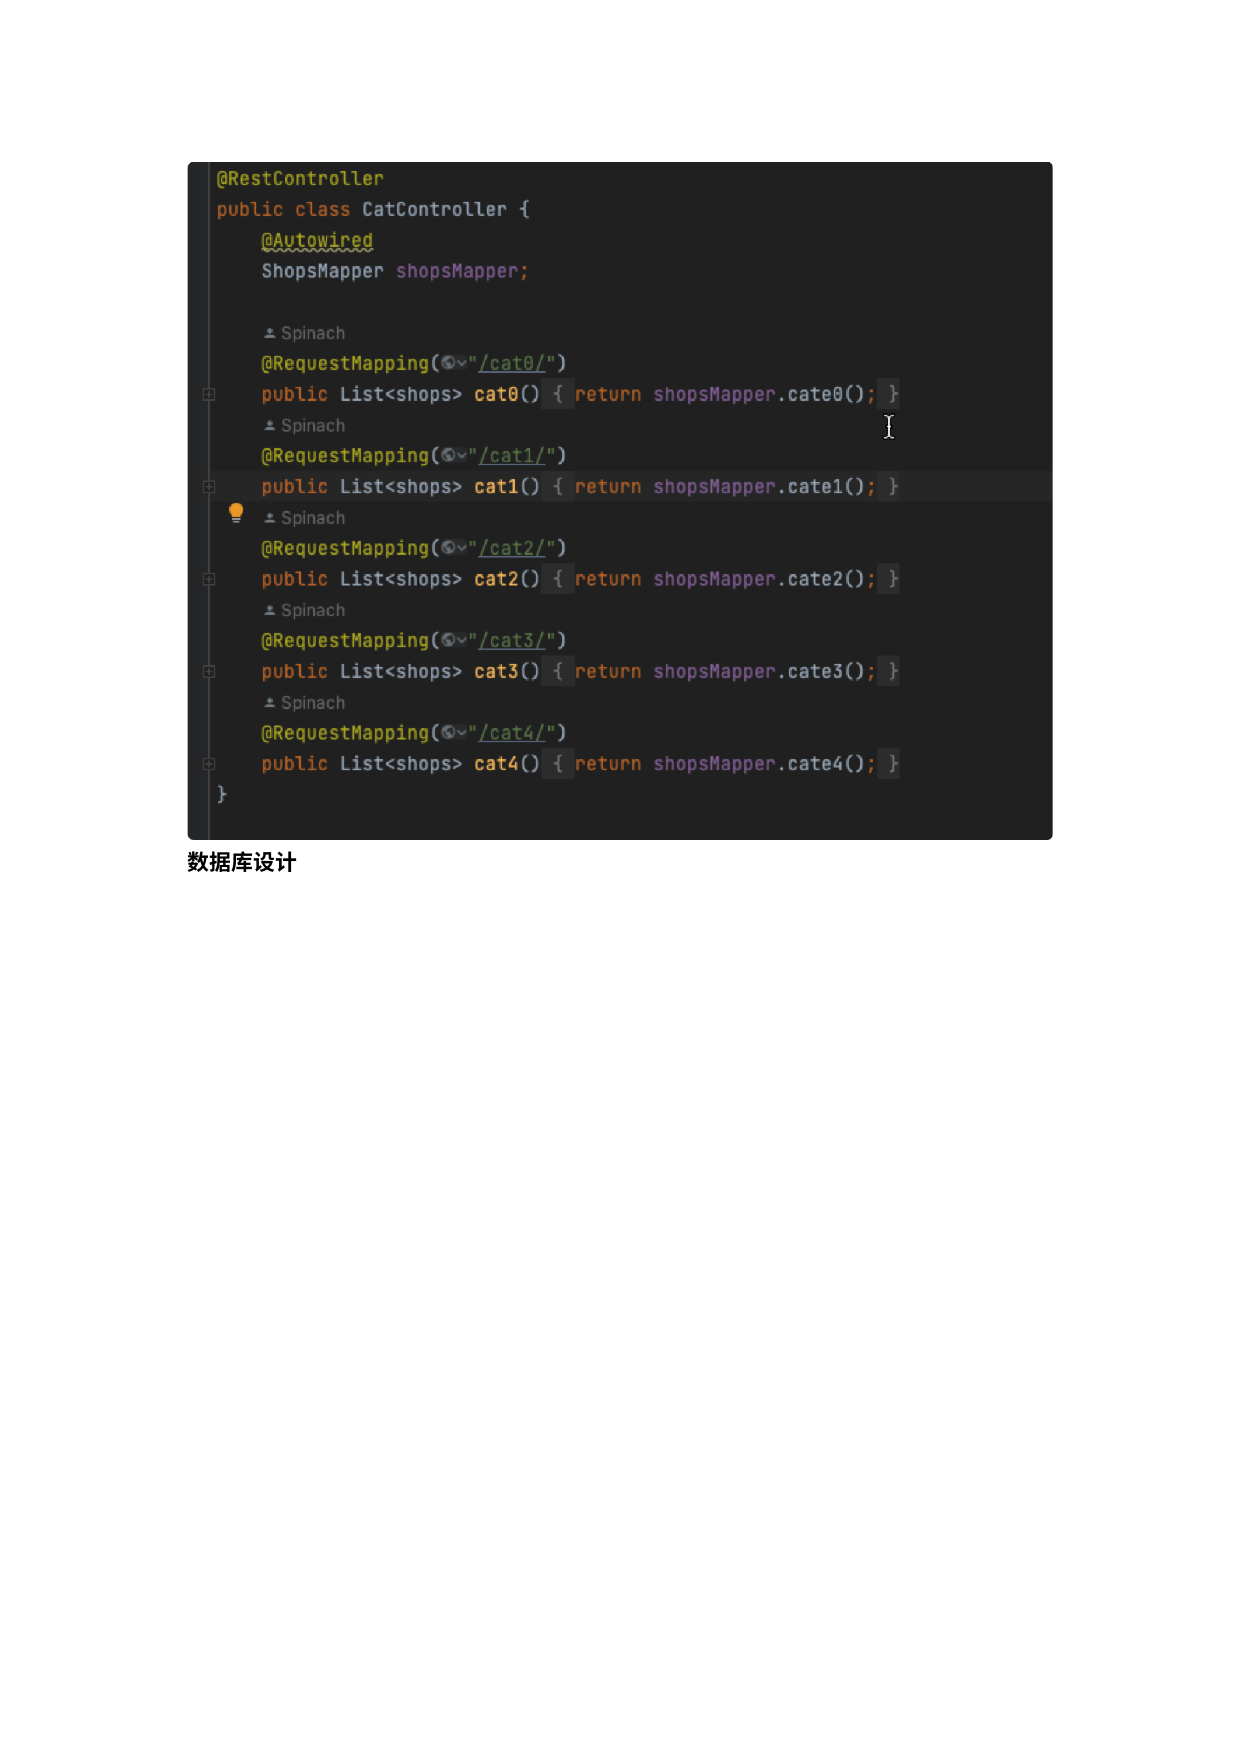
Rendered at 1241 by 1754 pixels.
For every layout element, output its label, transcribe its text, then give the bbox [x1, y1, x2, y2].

text 数据库设计 [187, 844, 1053, 877]
picture [187, 162, 1053, 840]
